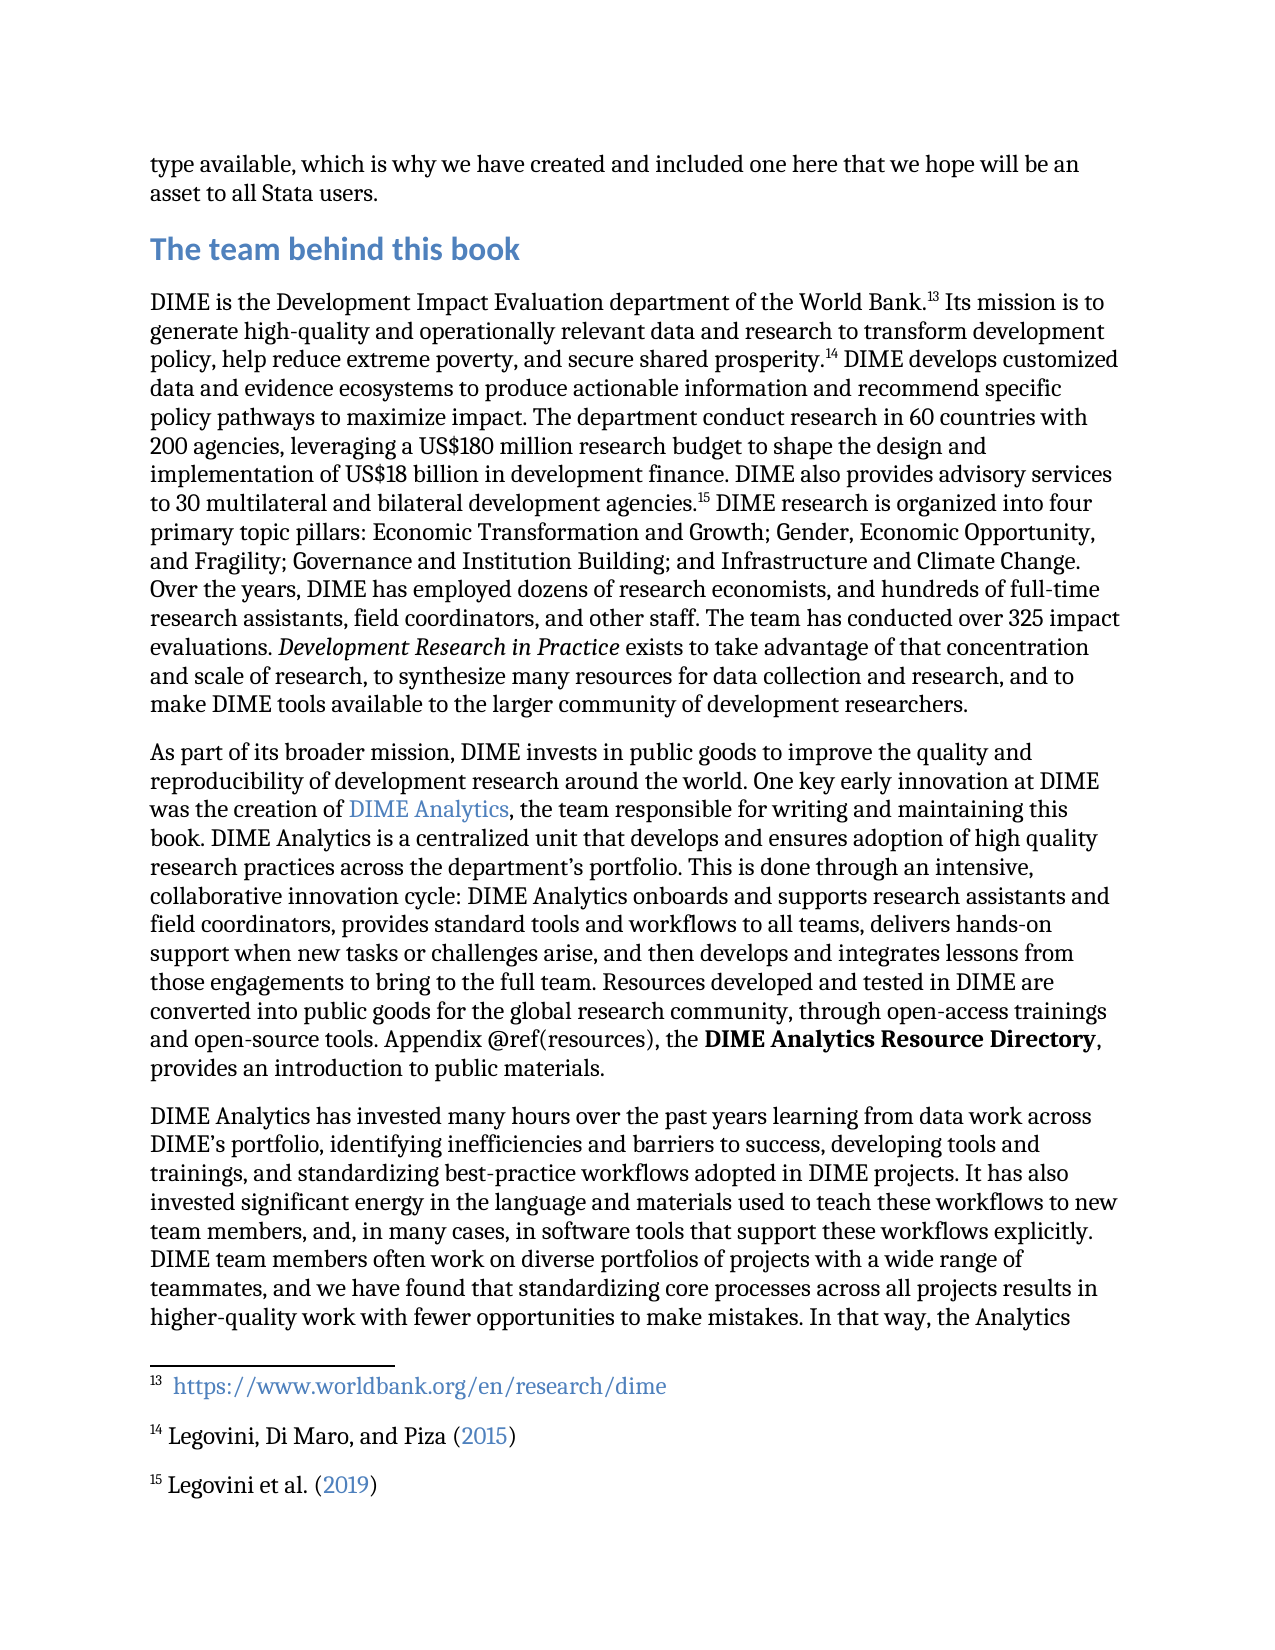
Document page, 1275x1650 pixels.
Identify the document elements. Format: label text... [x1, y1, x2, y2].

text DIME is the Development Impact Evaluation department of the World Bank. Its mission is to generate high-quality and operationally relevant data and research to transform development policy, help reduce extreme poverty, and secure shared prosperity. DIME develops customized data and evidence ecosystems to produce actionable information and recommend specific policy pathways to maximize impact. The department conduct research in 60 countries with 200 agencies, leveraging a US$180 million research budget to shape the design and implementation of US$18 billion in development finance. DIME also provides advisory services to 30 multilateral and bilateral development agencies. DIME research is organized into four primary topic pillars: Economic Transformation and Growth; Gender, Economic Opportunity, and Fragility; Governance and Institution Building; and Infrastructure and Climate Change. Over the years, DIME has employed dozens of research economists, and hundreds of full-time research assistants, field coordinators, and other staff. The team has conducted over 325 impact evaluations. Development Research in Practice exists to take advantage of that concentration and scale of research, to synthesize many resources for data collection and research, and to make DIME tools available to the larger community of development researchers. [150, 288, 1125, 719]
text As part of its broader mission, DIME invests in public goods to improve the quality and reproducibility of development research around the world. One key early innovation at DIME was the creation of DIME Analytics, the team responsible for writing and maintaining this book. DIME Analytics is a centralized unit that develops and ensures adoption of high quality research practices across the department’s portfolio. This is done through an intensive, collaborative innovation cycle: DIME Analytics onboards and supports research assistants and field coordinators, provides standard tools and workflows to all teams, delivers hands-on support when new tasks or challenges arise, and then develops and integrates lessons from those engagements to bring to the full team. Resources developed and tested in DIME are converted into public goods for the global research community, through open-access trainings and open-source tools. Appendix @ref(resources), the DIME Analytics Resource Directory, provides an introduction to public materials. [150, 738, 1125, 1083]
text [150, 150, 1125, 207]
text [150, 1102, 1125, 1332]
subtitle The team behind this book [150, 228, 1125, 269]
